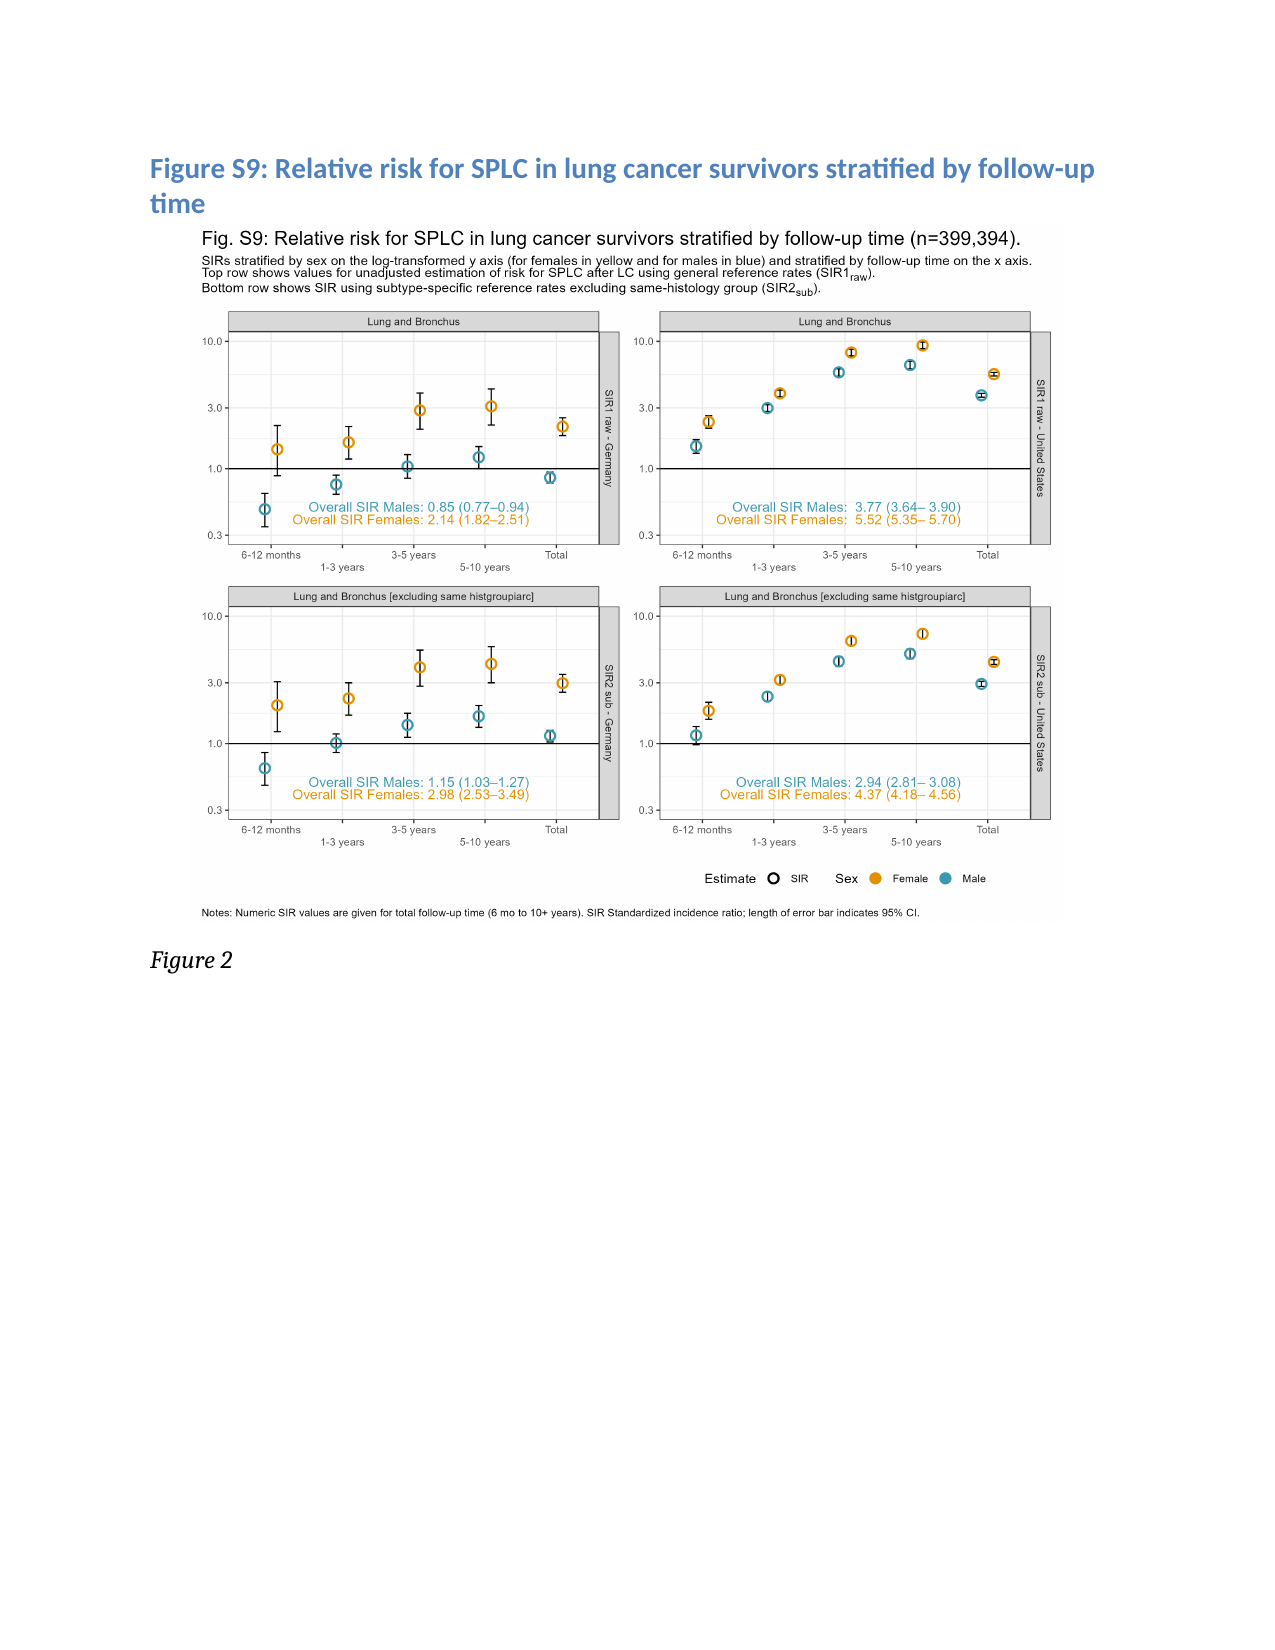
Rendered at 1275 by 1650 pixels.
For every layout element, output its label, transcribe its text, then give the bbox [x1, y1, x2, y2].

picture [188, 225, 1064, 925]
table_header Figure 2 [139, 221, 1114, 987]
subtitle Figure S9: Relative risk for SPLC in lung cancer survivors stratified by follow-up time [150, 150, 1125, 221]
